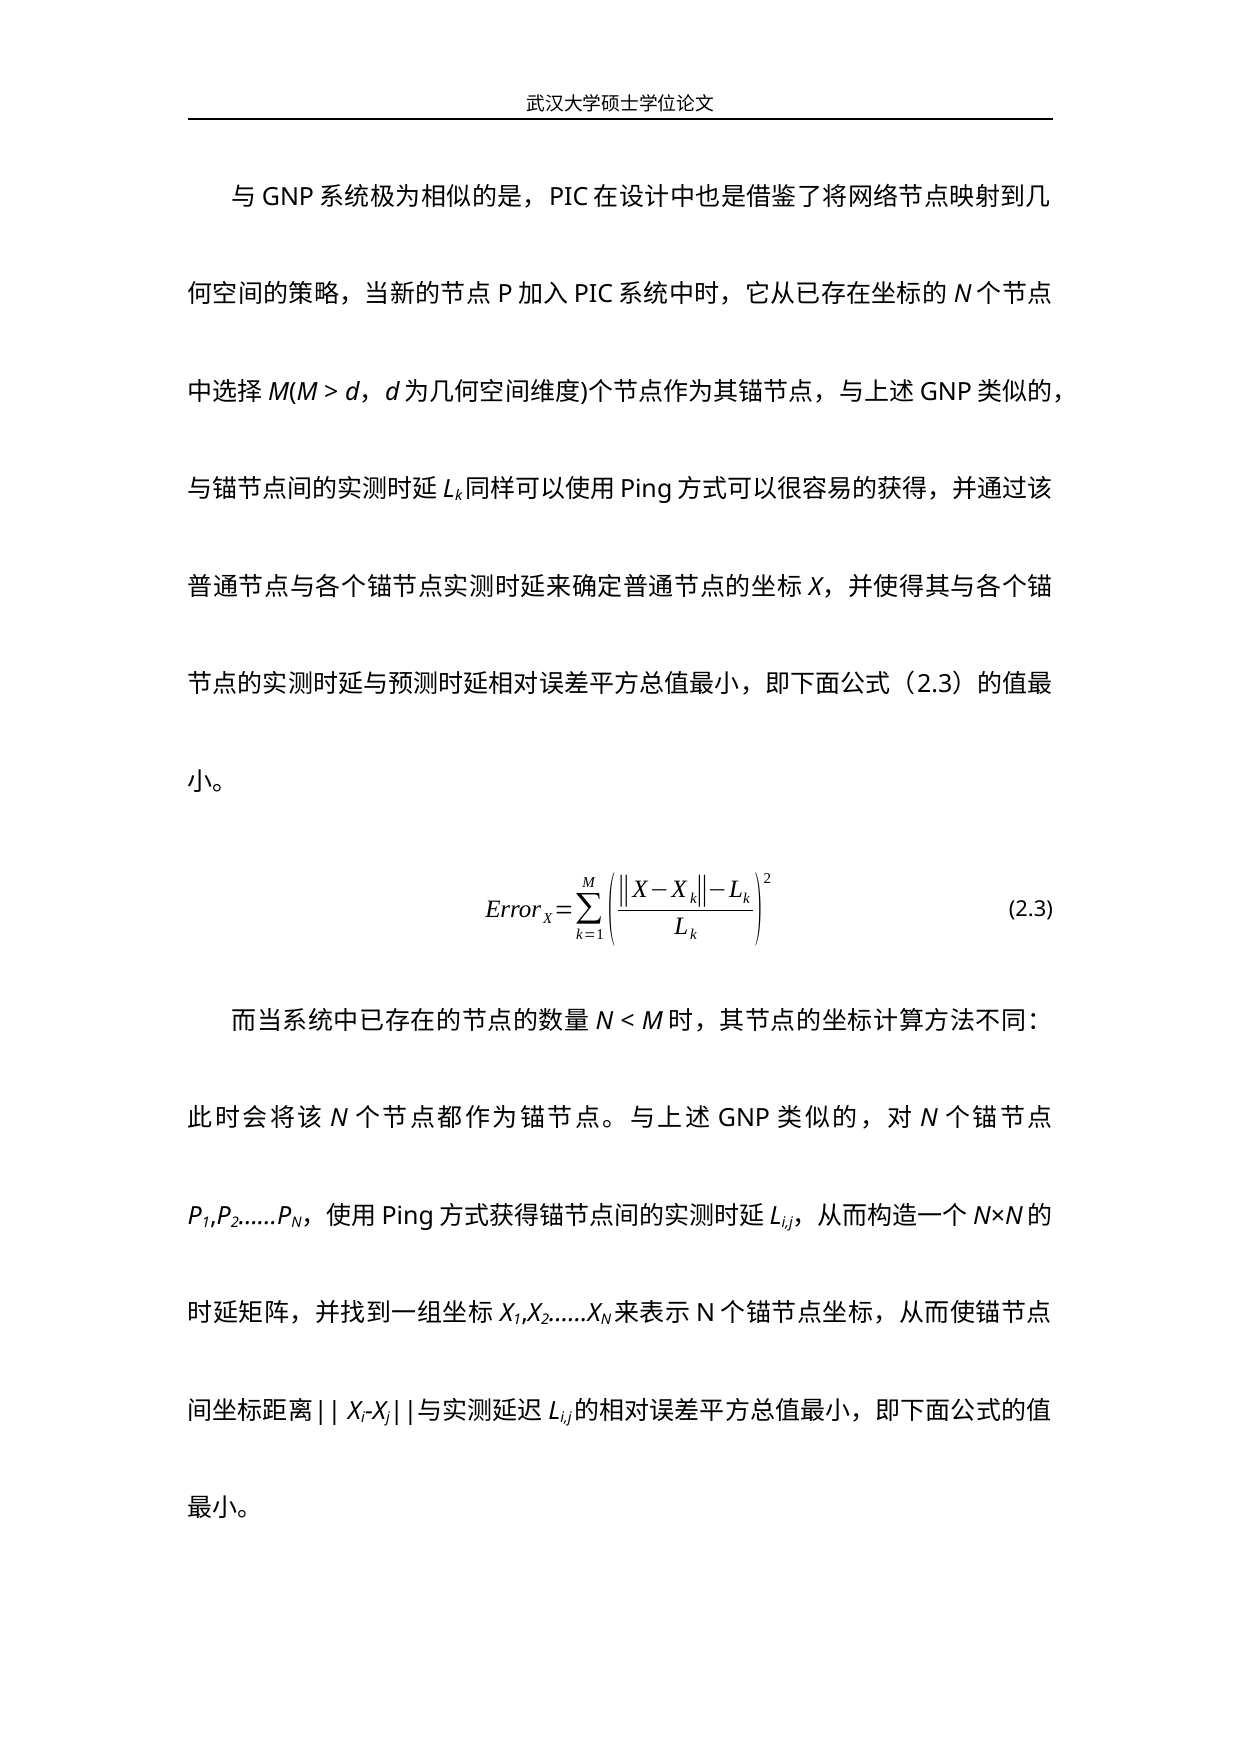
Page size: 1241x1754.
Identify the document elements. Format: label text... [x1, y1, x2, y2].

text 与GNP系统极为相似的是，PIC在设计中也是借鉴了将网络节点映射到几何空间的策略，当新的节点P加入PIC系统中时，它从已存在坐标的N个节点中选择M(M > d，d为几何空间维度)个节点作为其锚节点，与上述GNP类似的，与锚节点间的实测时延Lk同样可以使用Ping方式可以很容易的获得，并通过该普通节点与各个锚节点实测时延来确定普通节点的坐标X，并使得其与各个锚节点的实测时延与预测时延相对误差平方总值最小，即下面公式（2.3）的值最小。 [187, 162, 1053, 812]
text 而当系统中已存在的节点的数量N < M时，其节点的坐标计算方法不同：此时会将该N个节点都作为锚节点。与上述GNP类似的，对N个锚节点P1,P2……PN，使用Ping方式获得锚节点间的实测时延Li,j，从而构造一个N×N的时延矩阵，并找到一组坐标X1,X2……XN来表示N个锚节点坐标，从而使锚节点间坐标距离|| Xi-Xj||与实测延迟Li,j的相对误差平方总值最小，即下面公式的值最小。 [187, 986, 1053, 1538]
text (2.3) [187, 859, 1053, 957]
